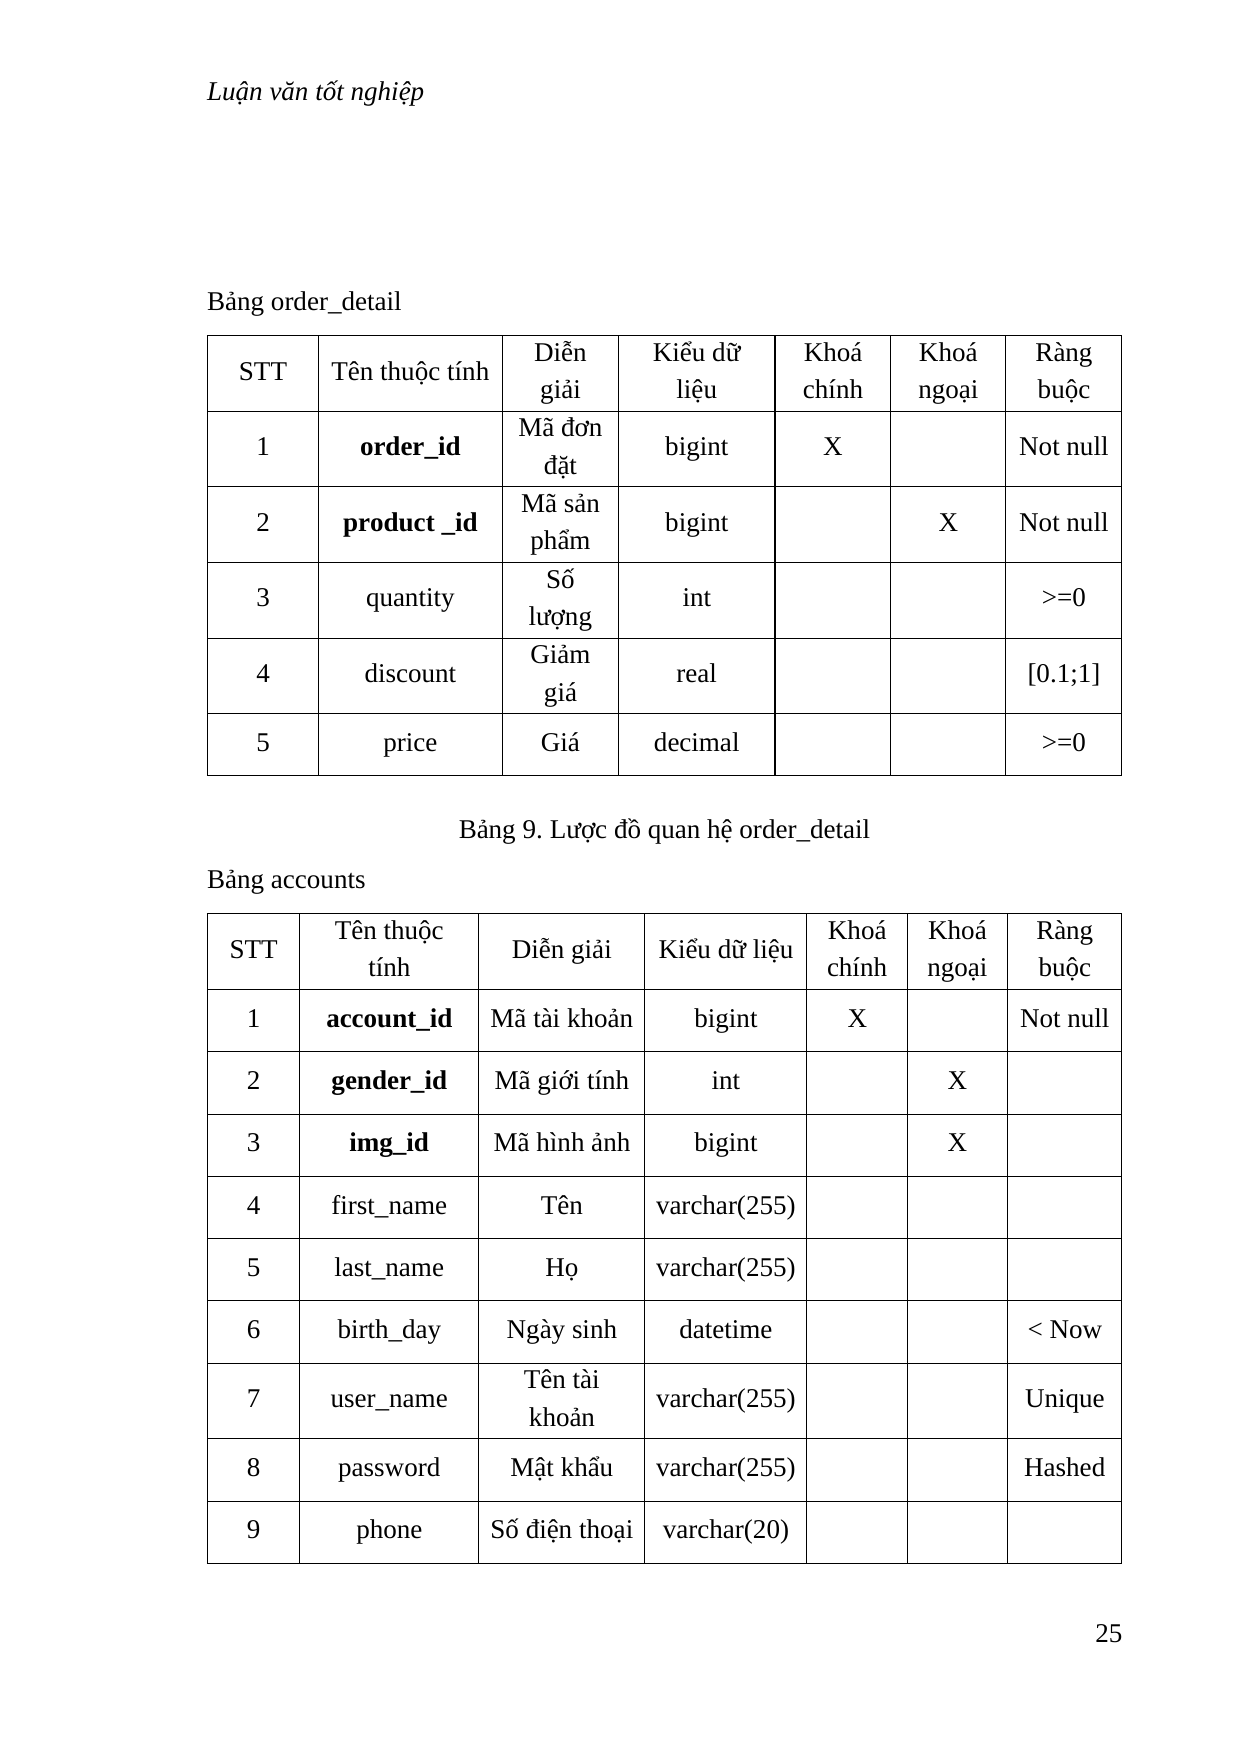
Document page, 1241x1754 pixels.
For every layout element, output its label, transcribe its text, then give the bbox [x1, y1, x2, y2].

table_cell [908, 1177, 1007, 1238]
table_cell 2 [208, 1052, 299, 1113]
table_cell [807, 1177, 907, 1238]
table_cell [891, 714, 1005, 775]
table_header Khoá ngoại [908, 914, 1007, 989]
table_cell varchar(255) [645, 1239, 806, 1300]
table_header Diễn giải [479, 914, 644, 989]
table_header STT [208, 336, 318, 411]
table_cell [1008, 1115, 1121, 1176]
table_cell [908, 1439, 1007, 1501]
table_cell [807, 1502, 907, 1563]
table_cell [776, 639, 890, 713]
table_cell [891, 412, 1005, 486]
table_cell product _id [319, 487, 502, 562]
table_cell Họ [479, 1239, 644, 1300]
table_cell [776, 487, 890, 562]
table_cell order_id [319, 412, 502, 486]
text Bảng accounts [207, 863, 1112, 894]
table_header Khoá ngoại [891, 336, 1005, 411]
table_header Ràng buộc [1006, 336, 1121, 411]
table_header STT [208, 914, 299, 989]
table_cell >=0 [1006, 714, 1121, 775]
table_cell [891, 639, 1005, 713]
table_cell X [776, 412, 890, 486]
table_cell [807, 1439, 907, 1501]
table_cell first_name [300, 1177, 478, 1238]
table_cell 1 [208, 412, 318, 486]
table_cell Mã đơn đặt [503, 412, 618, 486]
table_cell 4 [208, 639, 318, 713]
table_cell Mã sản phẩm [503, 487, 618, 562]
table_cell 5 [208, 1239, 299, 1300]
table_header Tên thuộc tính [319, 336, 502, 411]
text Bảng order_detail [207, 285, 1112, 316]
table_cell 7 [208, 1364, 299, 1438]
table_cell [807, 1301, 907, 1363]
table_header Khoá chính [807, 914, 907, 989]
table_cell varchar(20) [645, 1502, 806, 1563]
table_cell Giảm giá [503, 639, 618, 713]
table_cell [776, 563, 890, 637]
table_cell [807, 1052, 907, 1113]
table_cell quantity [319, 563, 502, 637]
table_cell datetime [645, 1301, 806, 1363]
table_header Kiểu dữ liệu [619, 336, 774, 411]
table_cell last_name [300, 1239, 478, 1300]
table_header Kiểu dữ liệu [645, 914, 806, 989]
table_cell phone [300, 1502, 478, 1563]
table_cell price [319, 714, 502, 775]
table_cell X [908, 1115, 1007, 1176]
table_cell varchar(255) [645, 1439, 806, 1501]
table_cell [1008, 1052, 1121, 1113]
table_cell [1008, 1177, 1121, 1238]
table_cell [908, 1364, 1007, 1438]
table_cell [807, 1364, 907, 1438]
table_cell Số lượng [503, 563, 618, 637]
table_cell discount [319, 639, 502, 713]
table_cell [1008, 1502, 1121, 1563]
table_cell Mã giới tính [479, 1052, 644, 1113]
table_cell 8 [208, 1439, 299, 1501]
table_cell bigint [645, 990, 806, 1051]
table_cell decimal [619, 714, 774, 775]
table_cell Hashed [1008, 1439, 1121, 1501]
table_header Diễn giải [503, 336, 618, 411]
table_header Tên thuộc tính [300, 914, 478, 989]
table_cell user_name [300, 1364, 478, 1438]
table_cell password [300, 1439, 478, 1501]
table_cell int [645, 1052, 806, 1113]
table_cell Giá [503, 714, 618, 775]
table_cell Tên tài khoản [479, 1364, 644, 1438]
table_header Khoá chính [776, 336, 890, 411]
table_cell 5 [208, 714, 318, 775]
table_cell birth_day [300, 1301, 478, 1363]
table_cell Số điện thoại [479, 1502, 644, 1563]
table_cell < Now [1008, 1301, 1121, 1363]
table_cell varchar(255) [645, 1364, 806, 1438]
table_cell img_id [300, 1115, 478, 1176]
table_cell Unique [1008, 1364, 1121, 1438]
table_cell [1008, 1239, 1121, 1300]
table_cell Not null [1006, 412, 1121, 486]
table_cell [0.1;1] [1006, 639, 1121, 713]
table_cell [908, 990, 1007, 1051]
table_cell Not null [1006, 487, 1121, 562]
table_cell 6 [208, 1301, 299, 1363]
table_cell Tên [479, 1177, 644, 1238]
table_cell Not null [1008, 990, 1121, 1051]
table_cell Mã tài khoản [479, 990, 644, 1051]
table_cell bigint [619, 487, 774, 562]
table_cell [776, 714, 890, 775]
table_cell [908, 1301, 1007, 1363]
table_cell [807, 1115, 907, 1176]
table_cell 3 [208, 563, 318, 637]
table_cell 1 [208, 990, 299, 1051]
table_cell real [619, 639, 774, 713]
table_cell 2 [208, 487, 318, 562]
table_cell 3 [208, 1115, 299, 1176]
table_cell X [807, 990, 907, 1051]
table_cell 4 [208, 1177, 299, 1238]
table_cell int [619, 563, 774, 637]
table_cell 9 [208, 1502, 299, 1563]
table_cell [891, 563, 1005, 637]
table_cell varchar(255) [645, 1177, 806, 1238]
table_cell Ngày sinh [479, 1301, 644, 1363]
table_cell X [908, 1052, 1007, 1113]
table_cell bigint [645, 1115, 806, 1176]
table_cell Mật khẩu [479, 1439, 644, 1501]
table_cell [908, 1502, 1007, 1563]
table_cell X [891, 487, 1005, 562]
table_cell bigint [619, 412, 774, 486]
table_cell [908, 1239, 1007, 1300]
table_header Ràng buộc [1008, 914, 1121, 989]
table_cell [807, 1239, 907, 1300]
table_cell gender_id [300, 1052, 478, 1113]
table_cell Mã hình ảnh [479, 1115, 644, 1176]
table_cell >=0 [1006, 563, 1121, 637]
text Lược đồ quan hệ order_detail [207, 814, 1122, 845]
table_cell account_id [300, 990, 478, 1051]
